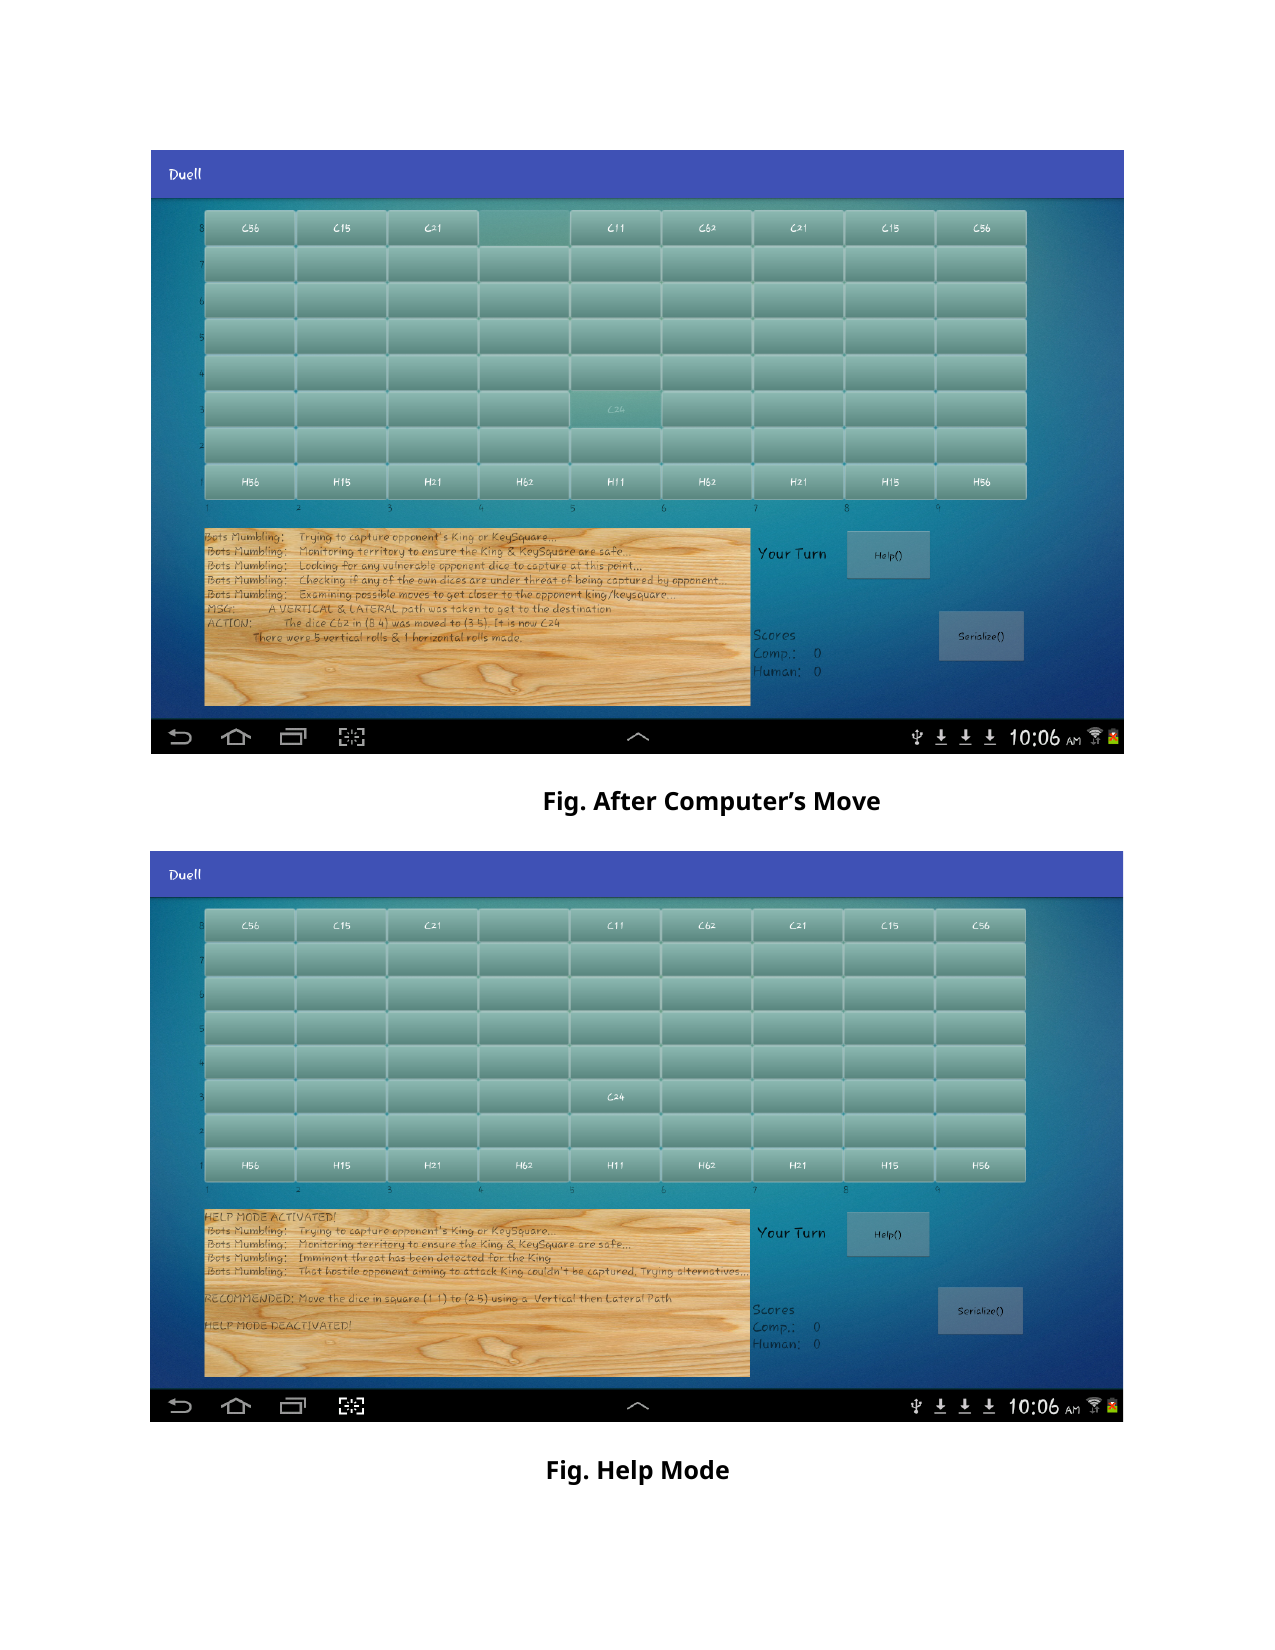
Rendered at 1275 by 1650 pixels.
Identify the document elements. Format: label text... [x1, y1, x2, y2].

picture [151, 150, 1124, 754]
picture [150, 851, 1124, 1422]
text Fig. Help Mode [150, 1453, 1125, 1487]
picture [169, 902, 178, 909]
text Fig. After Computer’s Move [150, 784, 1125, 818]
